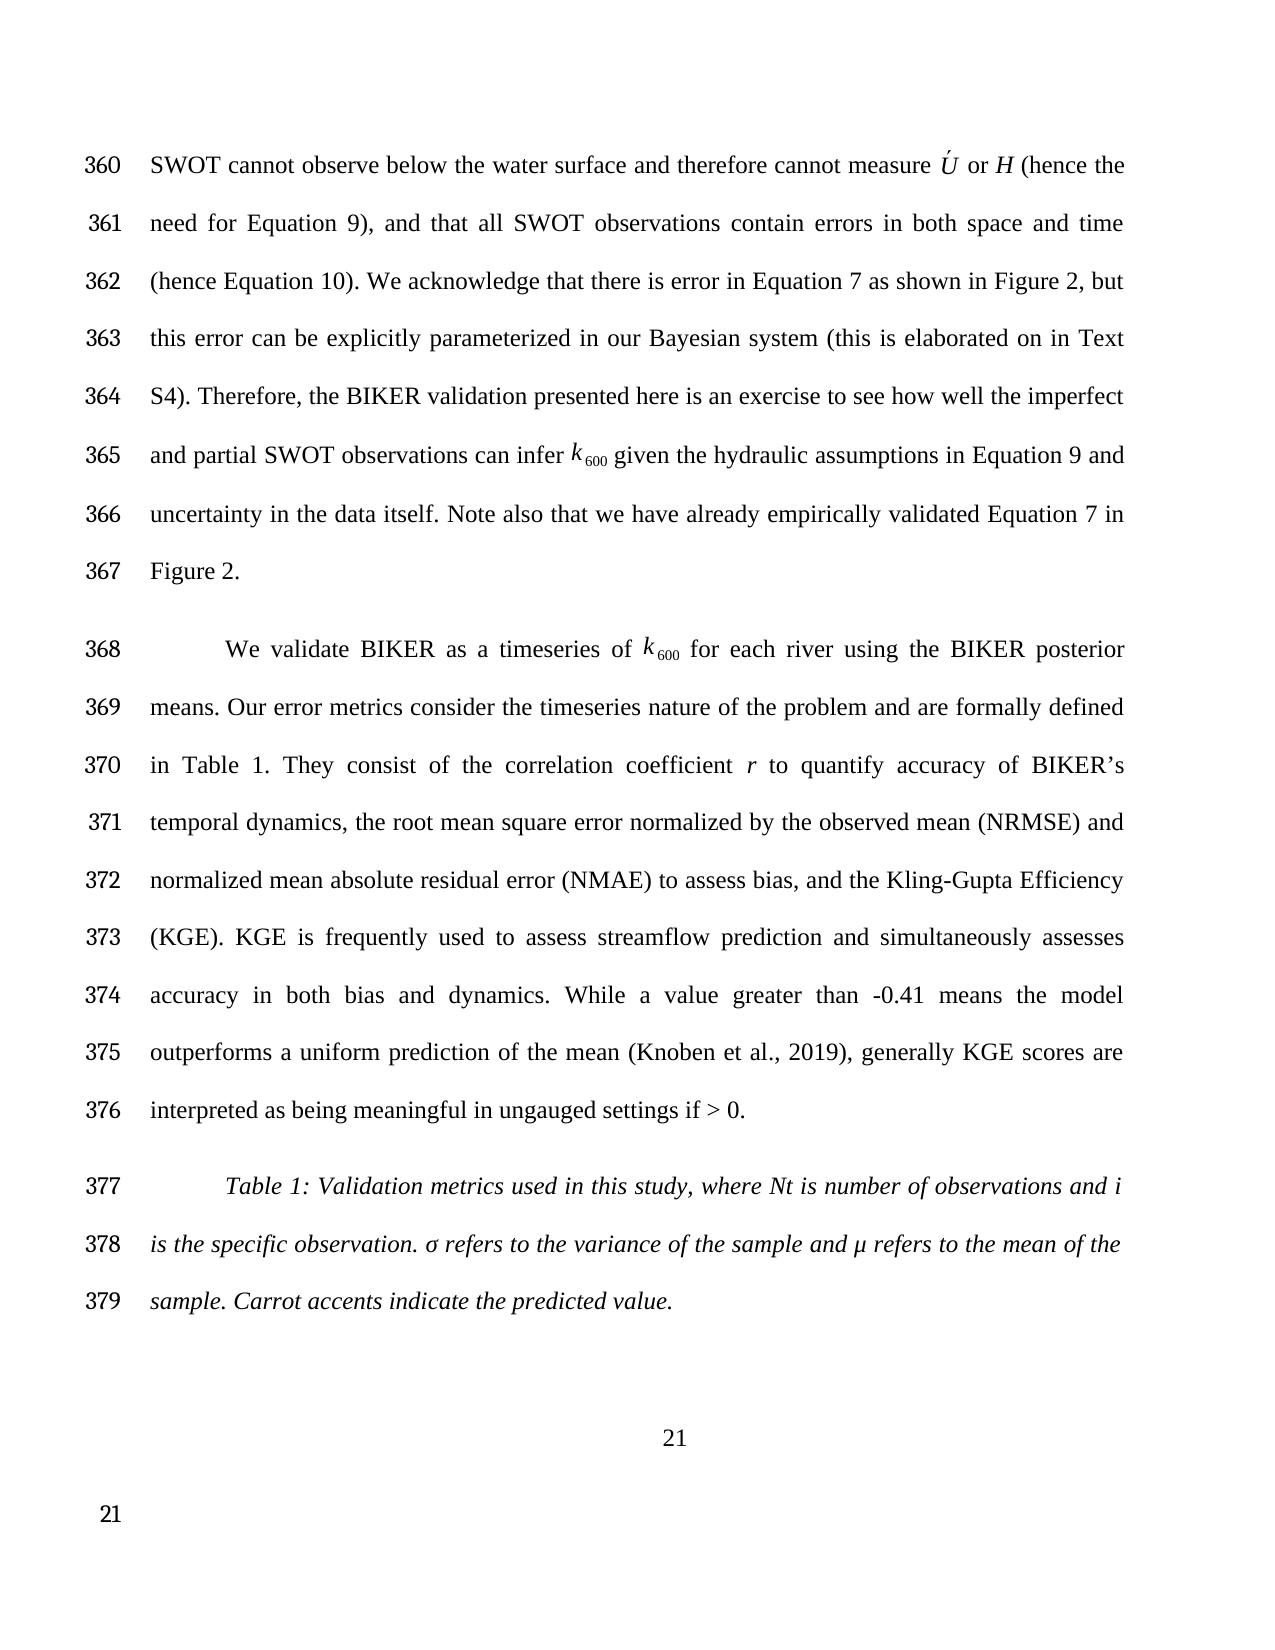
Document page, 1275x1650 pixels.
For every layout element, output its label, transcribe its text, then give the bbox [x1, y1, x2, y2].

text Table 1: Validation metrics used in this study, where Nt is number of observations and i is the specific observation. σ refers to the variance of the sample and μ refers to the mean of the sample. Carrot accents indicate the predicted value. [150, 1171, 1125, 1315]
text We validate BIKER as a timeseries of for each river using the BIKER posterior means. Our error metrics consider the timeseries nature of the problem and are formally defined in Table 1. They consist of the correlation coefficient r to quantify accuracy of BIKER’s temporal dynamics, the root mean square error normalized by the observed mean (NRMSE) and normalized mean absolute residual error (NMAE) to assess bias, and the Kling-Gupta Efficiency (KGE). KGE is frequently used to assess streamflow prediction and simultaneously assesses accuracy in both bias and dynamics. While a value greater than -0.41 means the model outperforms a uniform prediction of the mean (Knoben et al., 2019), generally KGE scores are interpreted as being meaningful in ungauged settings if > 0. [150, 632, 1125, 1124]
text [150, 150, 1125, 585]
